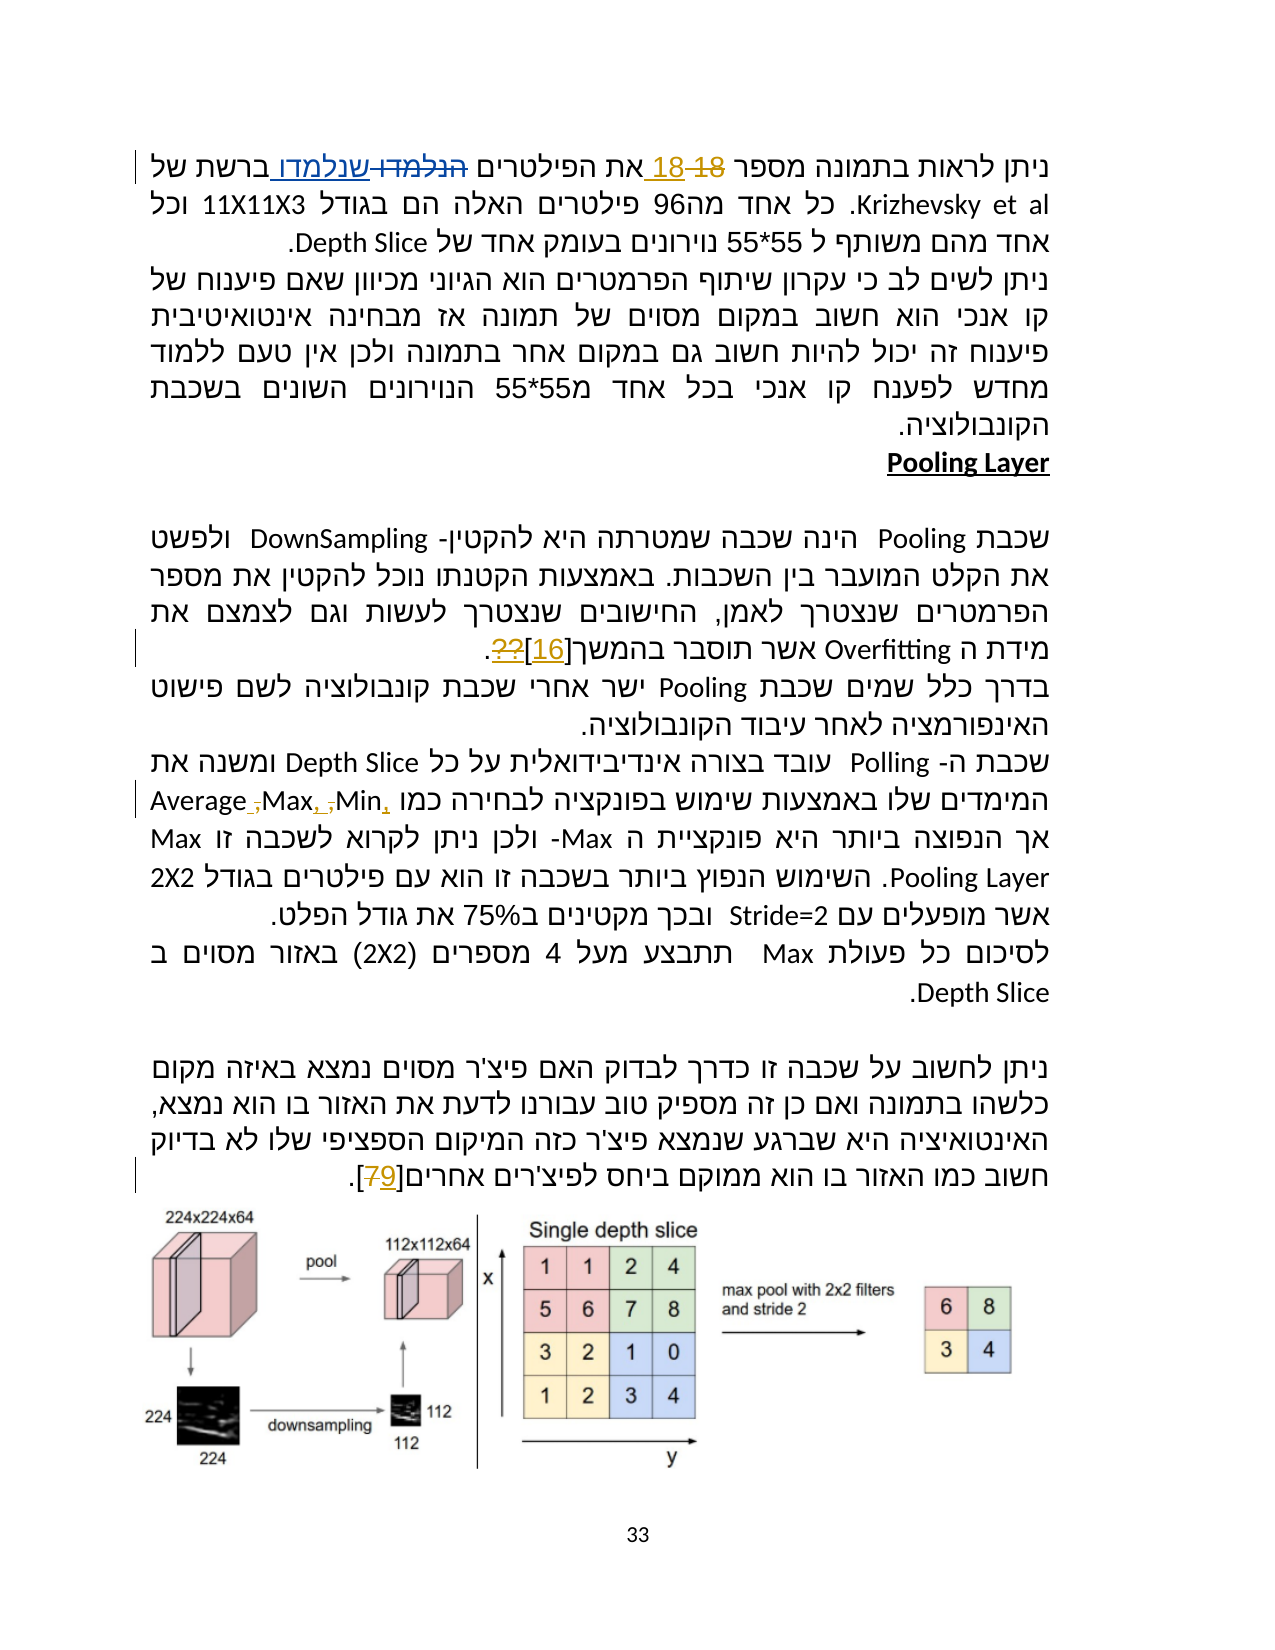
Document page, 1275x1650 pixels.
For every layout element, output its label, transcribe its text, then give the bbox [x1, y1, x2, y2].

list שכבת Pooling הינה שכבה שמטרתה היא להקטין- DownSampling ולפשט את הקלט המועבר בין השכבות. באמצעות הקטנתו נוכל להקטין את מספר הפרמטרים שנצטרך לאמן, החישובים שנצטרך לעשות וגם לצמצם את מידת ה Overfitting אשר תוסבר בהמשך[]. [150, 521, 1050, 667]
picture [75, 1195, 1050, 1477]
list בדרך כלל שמים שכבת Pooling ישר אחרי שכבת קונבולוציה לשם פישוט האינפורמציה לאחר עיבוד הקונבולוציה. [150, 669, 1050, 741]
list ניתן לחשוב על שכבה זו כדרך לבדוק האם פיצ'ר מסוים נמצא באיזה מקום כלשהו בתמונה ואם כן זה מספיק טוב עבורנו לדעת את האזור בו הוא נמצא, האינטואיציה היא שברגע שנמצא פיצ'ר כזה המיקום הספציפי שלו לא בדיוק חשוב כמו האזור בו הוא ממוקם ביחס לפיצ'רים אחרים[]. [150, 1051, 1050, 1193]
list שכבת ה- Polling עובד בצורה אינדיבידואלית על כל Depth Slice ומשנה את המימדים שלו באמצעות שימוש בפונקציה לבחירה כמו AverageMaxMin אך הנפוצה ביותר היא פונקציית ה Max- ולכן ניתן לקרוא לשכבה זו Max Pooling Layer. השימוש הנפוץ ביותר בשכבה זו הוא עם פילטרים בגודל 2X2 אשר מופעלים עם Stride=2 ובכך מקטינים ב75% את גודל הפלט. [150, 744, 1050, 933]
list Pooling Layer [150, 444, 1050, 479]
list ניתן לשים לב כי עקרון שיתוף הפרמטרים הוא הגיוני מכיוון שאם פיענוח של קו אנכי הוא חשוב במקום מסוים של תמונה אז מבחינה אינטואיטיבית פיענוח זה יכול להיות חשוב גם במקום אחר בתמונה ולכן אין טעם ללמוד מחדש לפענח קו אנכי בכל אחד מ55*55 הנוירונים השונים בשכבת הקונבולוציה. [150, 263, 1050, 441]
list ניתן לראות בתמונה מספר את הפילטרים ברשת של Krizhevsky et al. כל אחד מה96 פילטרים האלה הם בגודל 11X11X3 וכל אחד מהם משותף ל 55*55 נוירונים בעומק אחד של Depth Slice. [150, 150, 1050, 260]
list לסיכום כל פעולת Max תתבצע מעל 4 מספרים (2X2) באזור מסוים ב Depth Slice. [150, 936, 1050, 1009]
